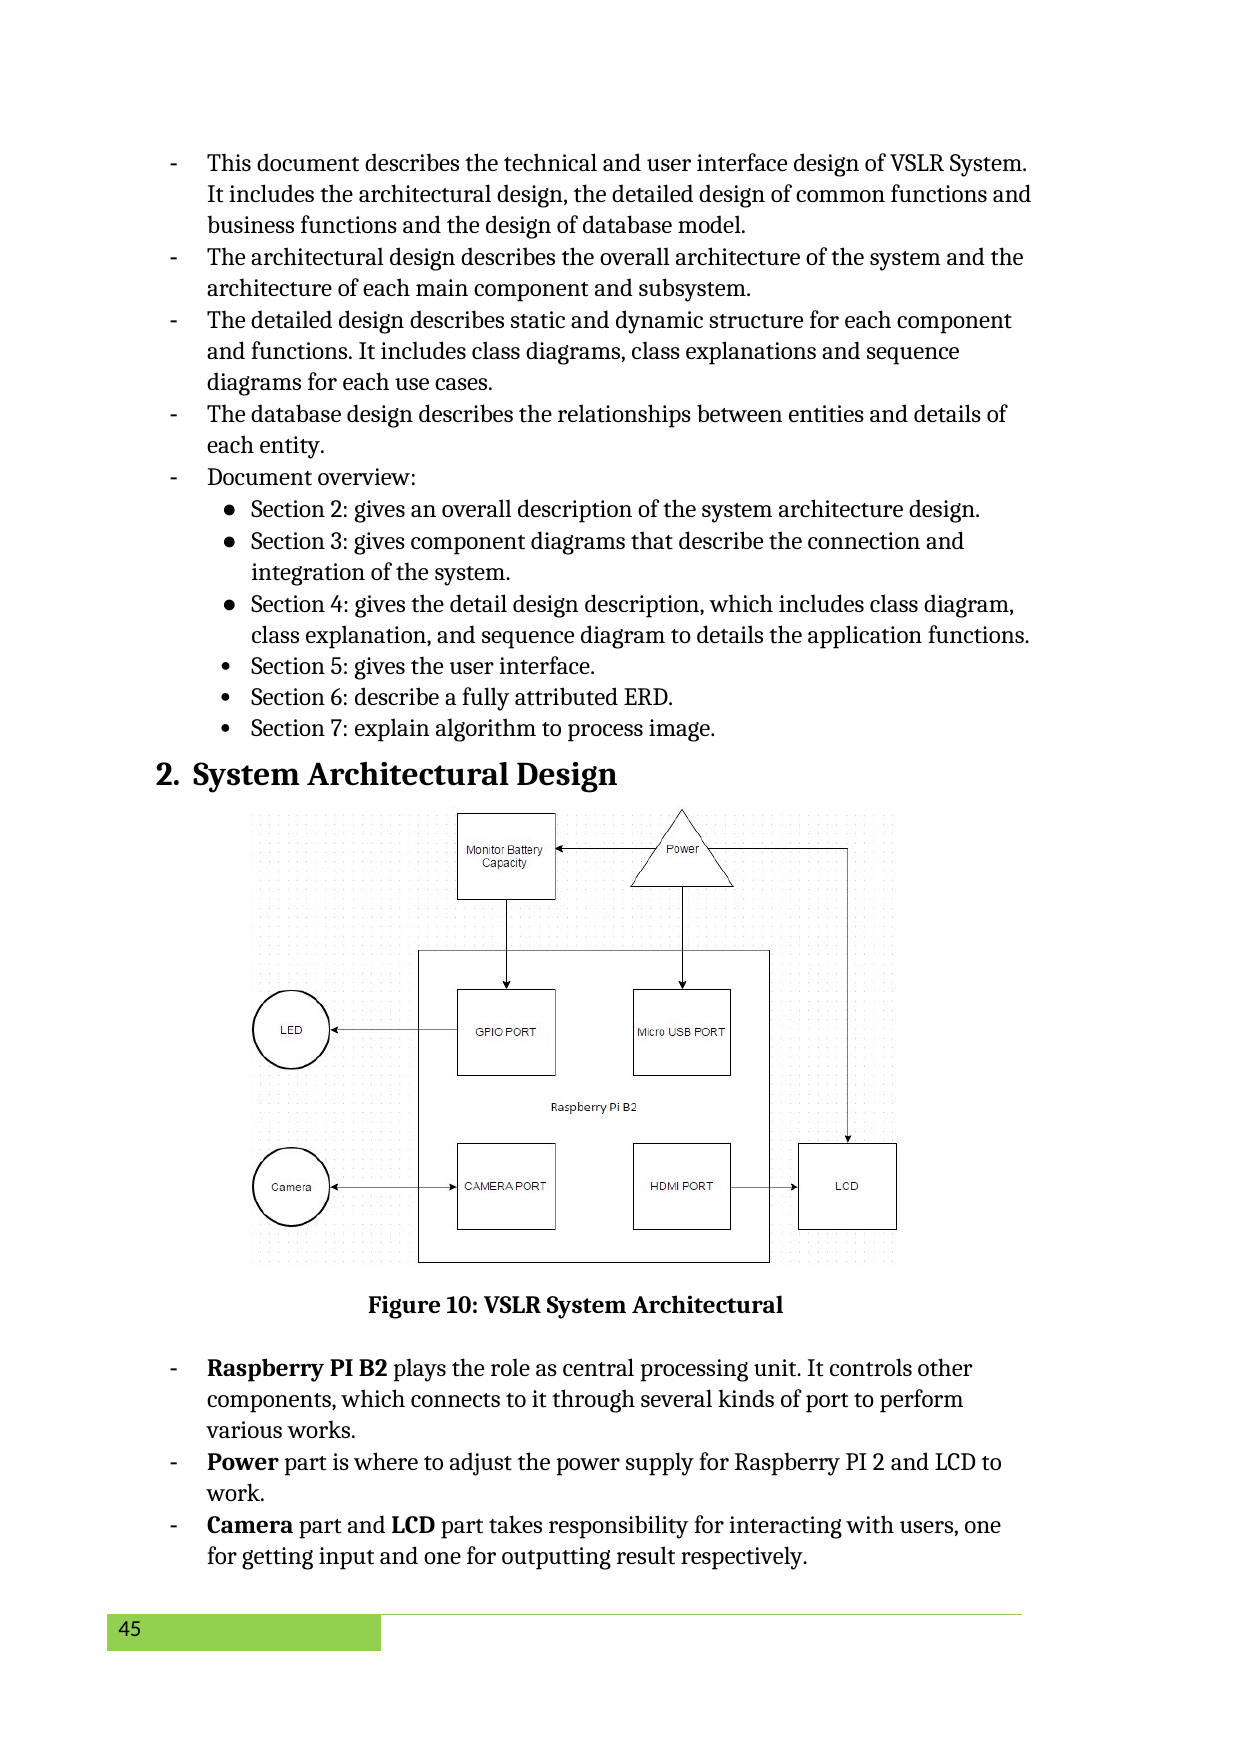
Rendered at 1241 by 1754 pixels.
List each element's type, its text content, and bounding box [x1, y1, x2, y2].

list Section 3: gives component diagrams that describe the connection and integration of the system. [222, 526, 1033, 587]
list Camera part and LCD part takes responsibility for interacting with users, one for getting input and one for outputting result respectively. [169, 1510, 1033, 1571]
picture [250, 806, 901, 1267]
list Power part is where to adjust the power supply for Raspberry PI 2 and LCD to work. [169, 1447, 1033, 1508]
list This document describes the technical and user interface design of VSLR System. It includes the architectural design, the detailed design of common functions and business functions and the design of database model. [169, 148, 1033, 239]
list Section 7: explain algorithm to process image. [221, 714, 1033, 743]
list The architectural design describes the overall architecture of the system and the architecture of each main component and subsystem. [169, 242, 1033, 302]
list Raspberry PI B2 plays the role as central processing unit. It controls other components, which connects to it through several kinds of port to perform various works. [169, 1353, 1033, 1445]
list The database design describes the relationships between entities and details of each entity. [169, 399, 1033, 459]
list Document overview: [169, 462, 1033, 492]
list Section 4: gives the detail design description, which includes class diagram, class explanation, and sequence diagram to details the application functions. [222, 589, 1033, 649]
list Section 6: describe a fully attributed ERD. [221, 683, 1033, 712]
list Section 2: gives an overall description of the system architecture design. [222, 494, 1033, 523]
list The detailed design describes static and dynamic structure for each component and functions. It includes class diagrams, class explanations and sequence diagrams for each use cases. [169, 305, 1033, 397]
text Figure 10: VSLR System Architectural [118, 1291, 1033, 1320]
subtitle System Architectural Design [156, 755, 1033, 794]
list Section 5: gives the user interface. [222, 652, 1033, 681]
